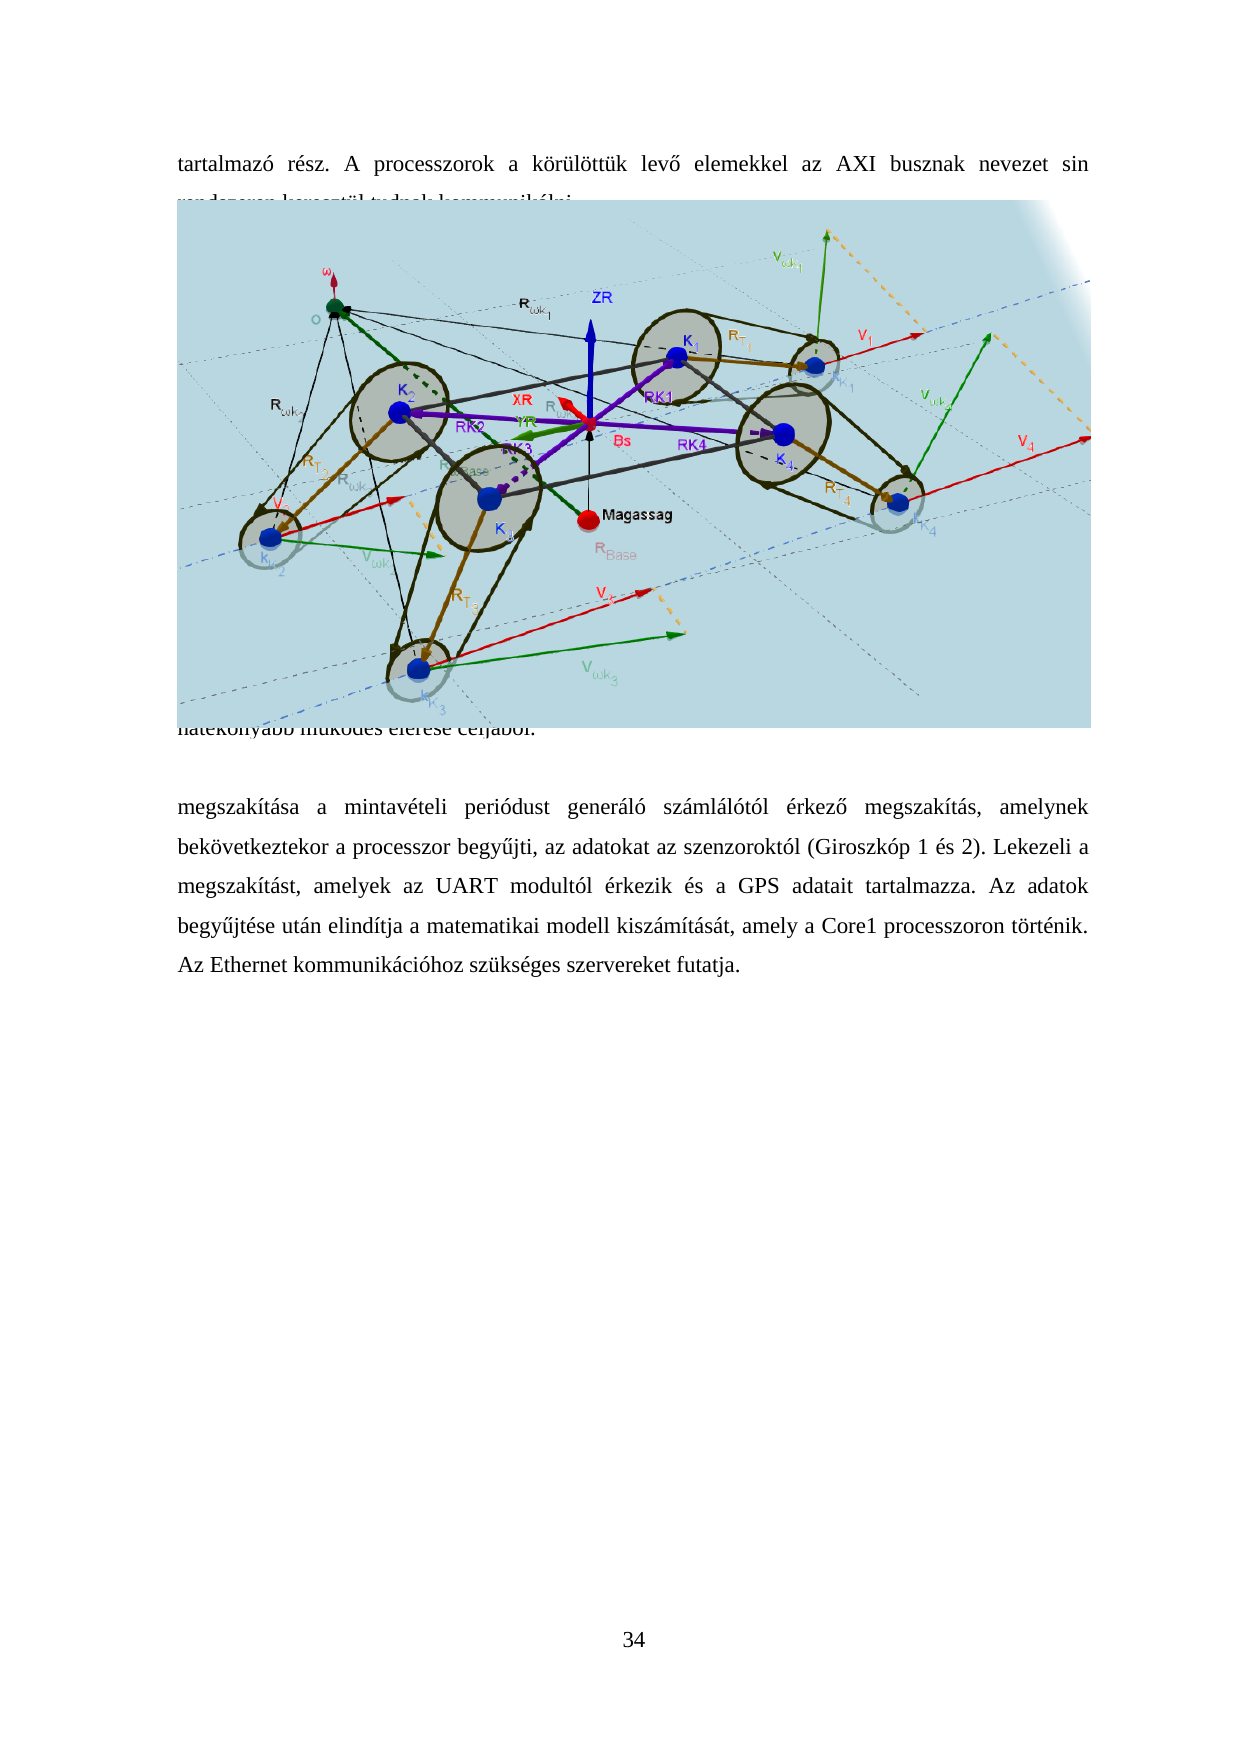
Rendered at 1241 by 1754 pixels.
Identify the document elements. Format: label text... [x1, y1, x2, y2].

text A Core0 processzor feladatai között szerepel a megszakítások lekezelése, a legfontosabb megszakítása a mintavételi periódust generáló számlálótól érkező megszakítás, amelynek bekövetkeztekor a processzor begyűjti, az adatokat az szenzoroktól (Giroszkóp 1 és 2). Lekezeli a megszakítást, amelyek az UART modultól érkezik és a GPS adatait tartalmazza. Az adatok begyűjtése után elindítja a matematikai modell kiszámítását, amely a Core1 processzoron történik. Az Ethernet kommunikációhoz szükséges szervereket futatja. [177, 781, 1090, 977]
